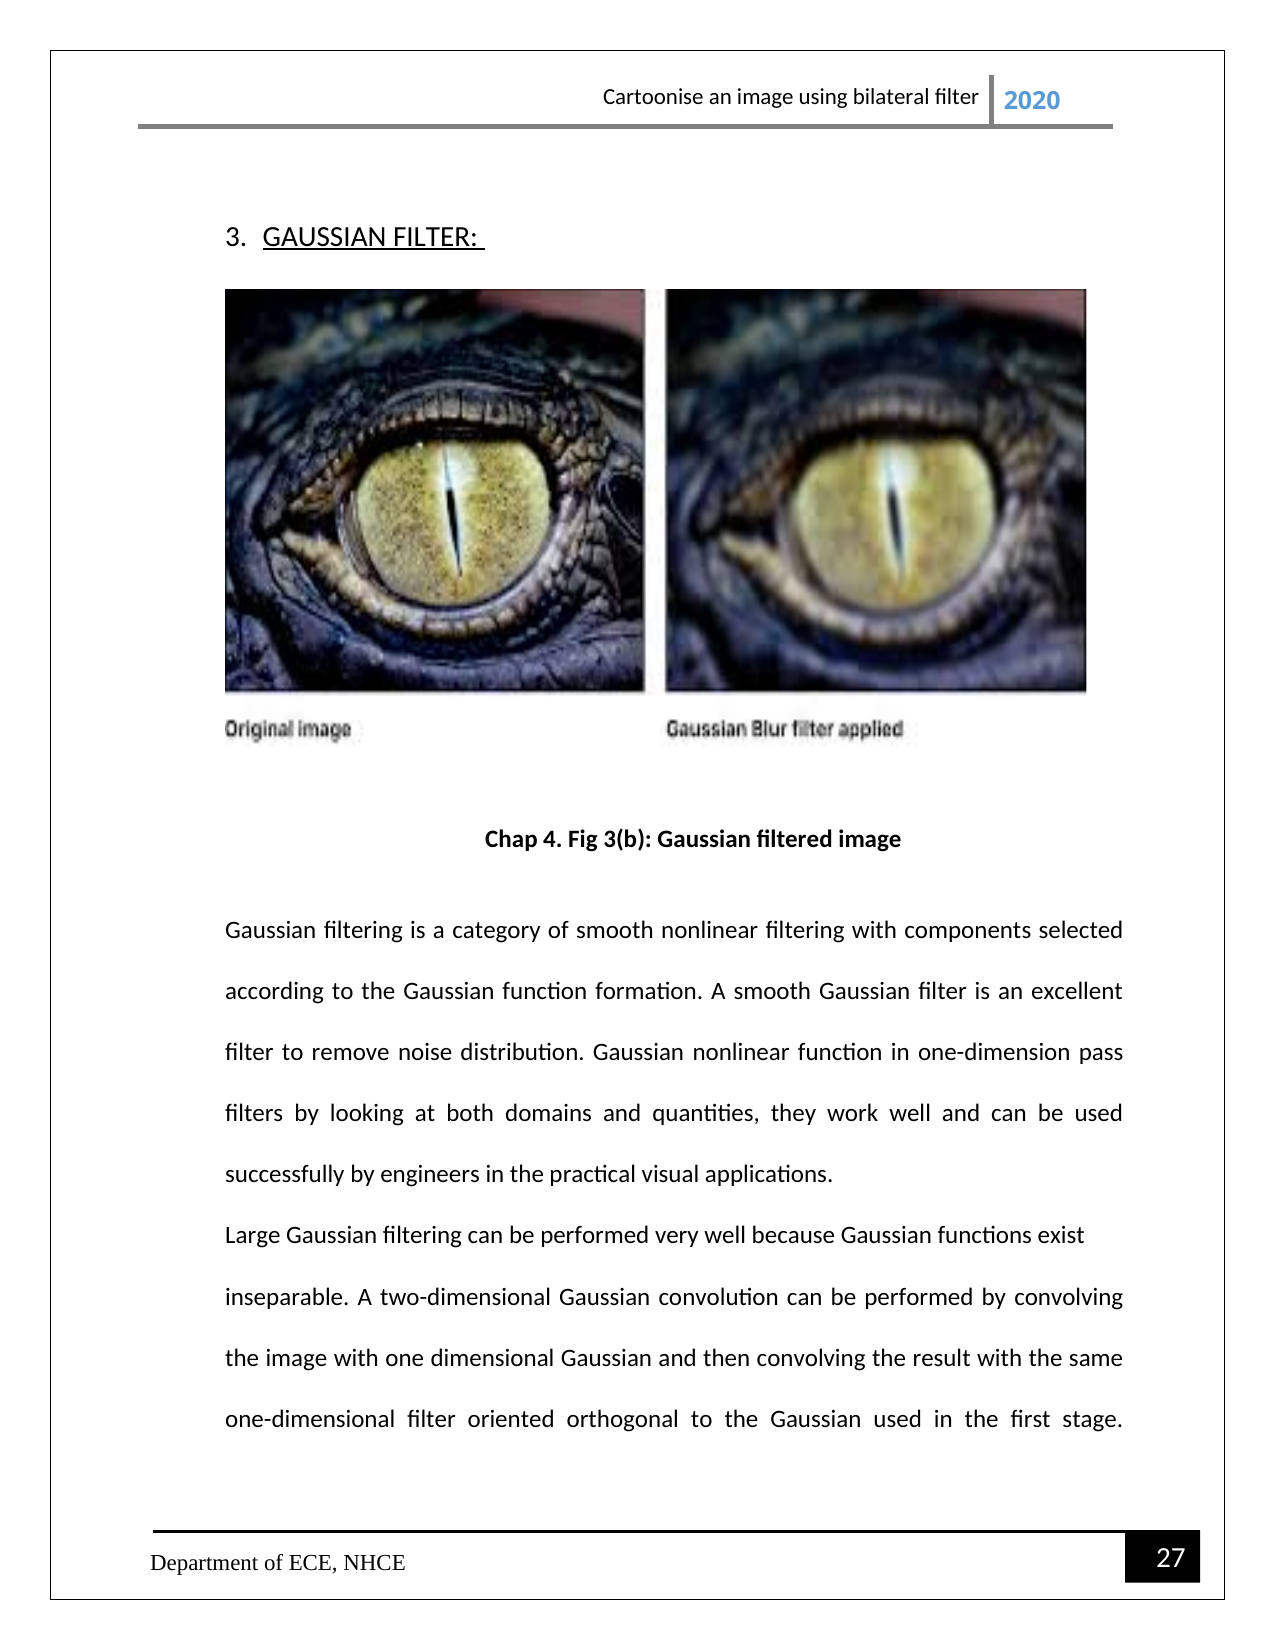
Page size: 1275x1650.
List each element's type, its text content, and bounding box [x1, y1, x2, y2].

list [225, 1281, 1125, 1433]
list Chap 4. Fig 3(b): Gaussian filtered image [225, 823, 1125, 853]
list GAUSSIAN FILTER: [225, 218, 1125, 253]
picture [225, 289, 1087, 750]
list Gaussian filtering is a category of smooth nonlinear filtering with components selected according to the Gaussian function formation. A smooth Gaussian filter is an excellent filter to remove noise distribution. Gaussian nonlinear function in one-dimension pass filters by looking at both domains and quantities, they work well and can be used successfully by engineers in the practical visual applications. [225, 914, 1125, 1189]
list Large Gaussian filtering can be performed very well because Gaussian functions exist [225, 1219, 1125, 1250]
